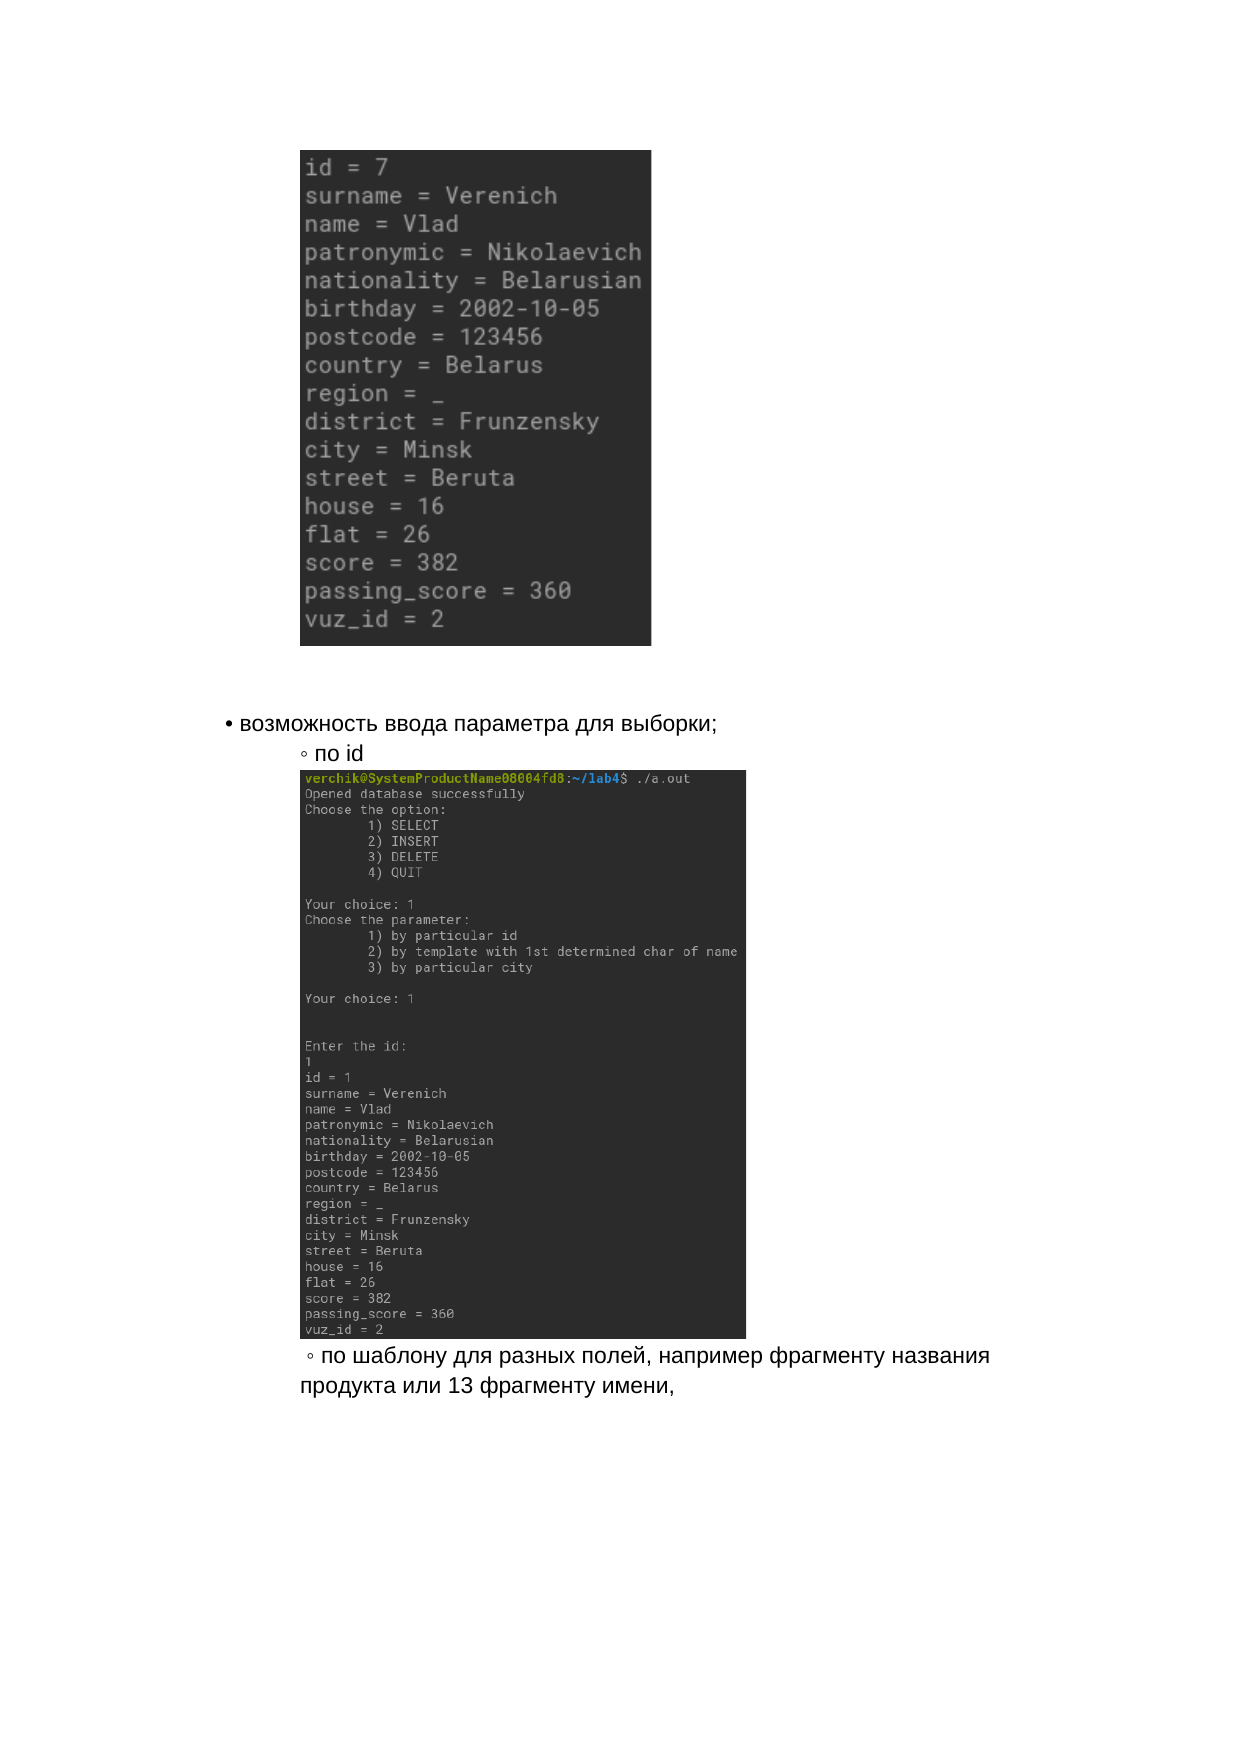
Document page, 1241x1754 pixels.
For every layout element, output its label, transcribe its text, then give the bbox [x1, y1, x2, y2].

text • возможность ввода параметра для выборки; [150, 709, 1090, 736]
text ◦ по id [225, 740, 1090, 766]
picture [300, 770, 747, 1339]
text ◦ по шаблону для разных полей, например фрагменту названия продукта или 13 фрагменту имени, [300, 1342, 1090, 1399]
picture [300, 150, 652, 646]
